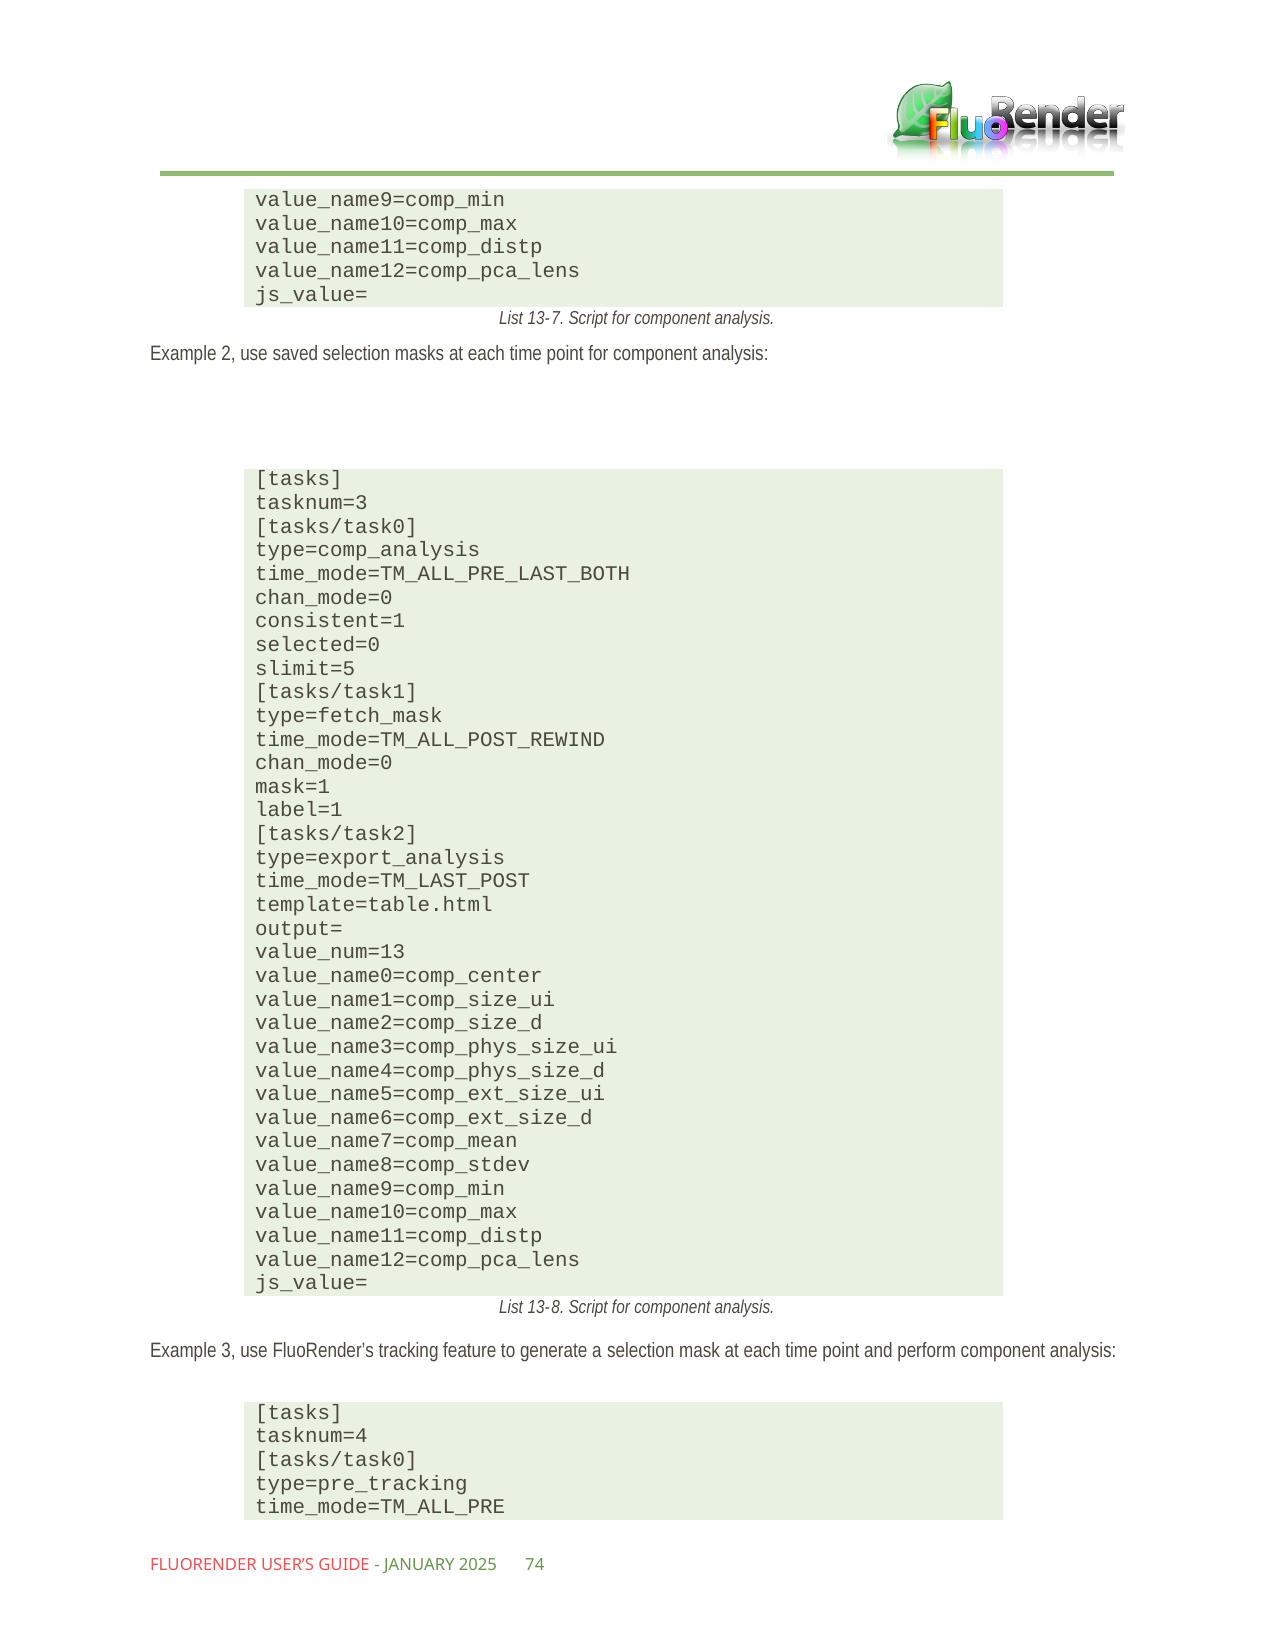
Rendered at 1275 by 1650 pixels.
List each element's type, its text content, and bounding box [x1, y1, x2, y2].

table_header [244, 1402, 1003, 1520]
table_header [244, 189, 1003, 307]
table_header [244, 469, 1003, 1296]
text Example 3, use FluoRender’s tracking feature to generate a selection mask at each time point and perform component analysis: [150, 1338, 1125, 1362]
picture [887, 75, 1125, 165]
text Example 2, use saved selection masks at each time point for component analysis: [150, 341, 1125, 365]
